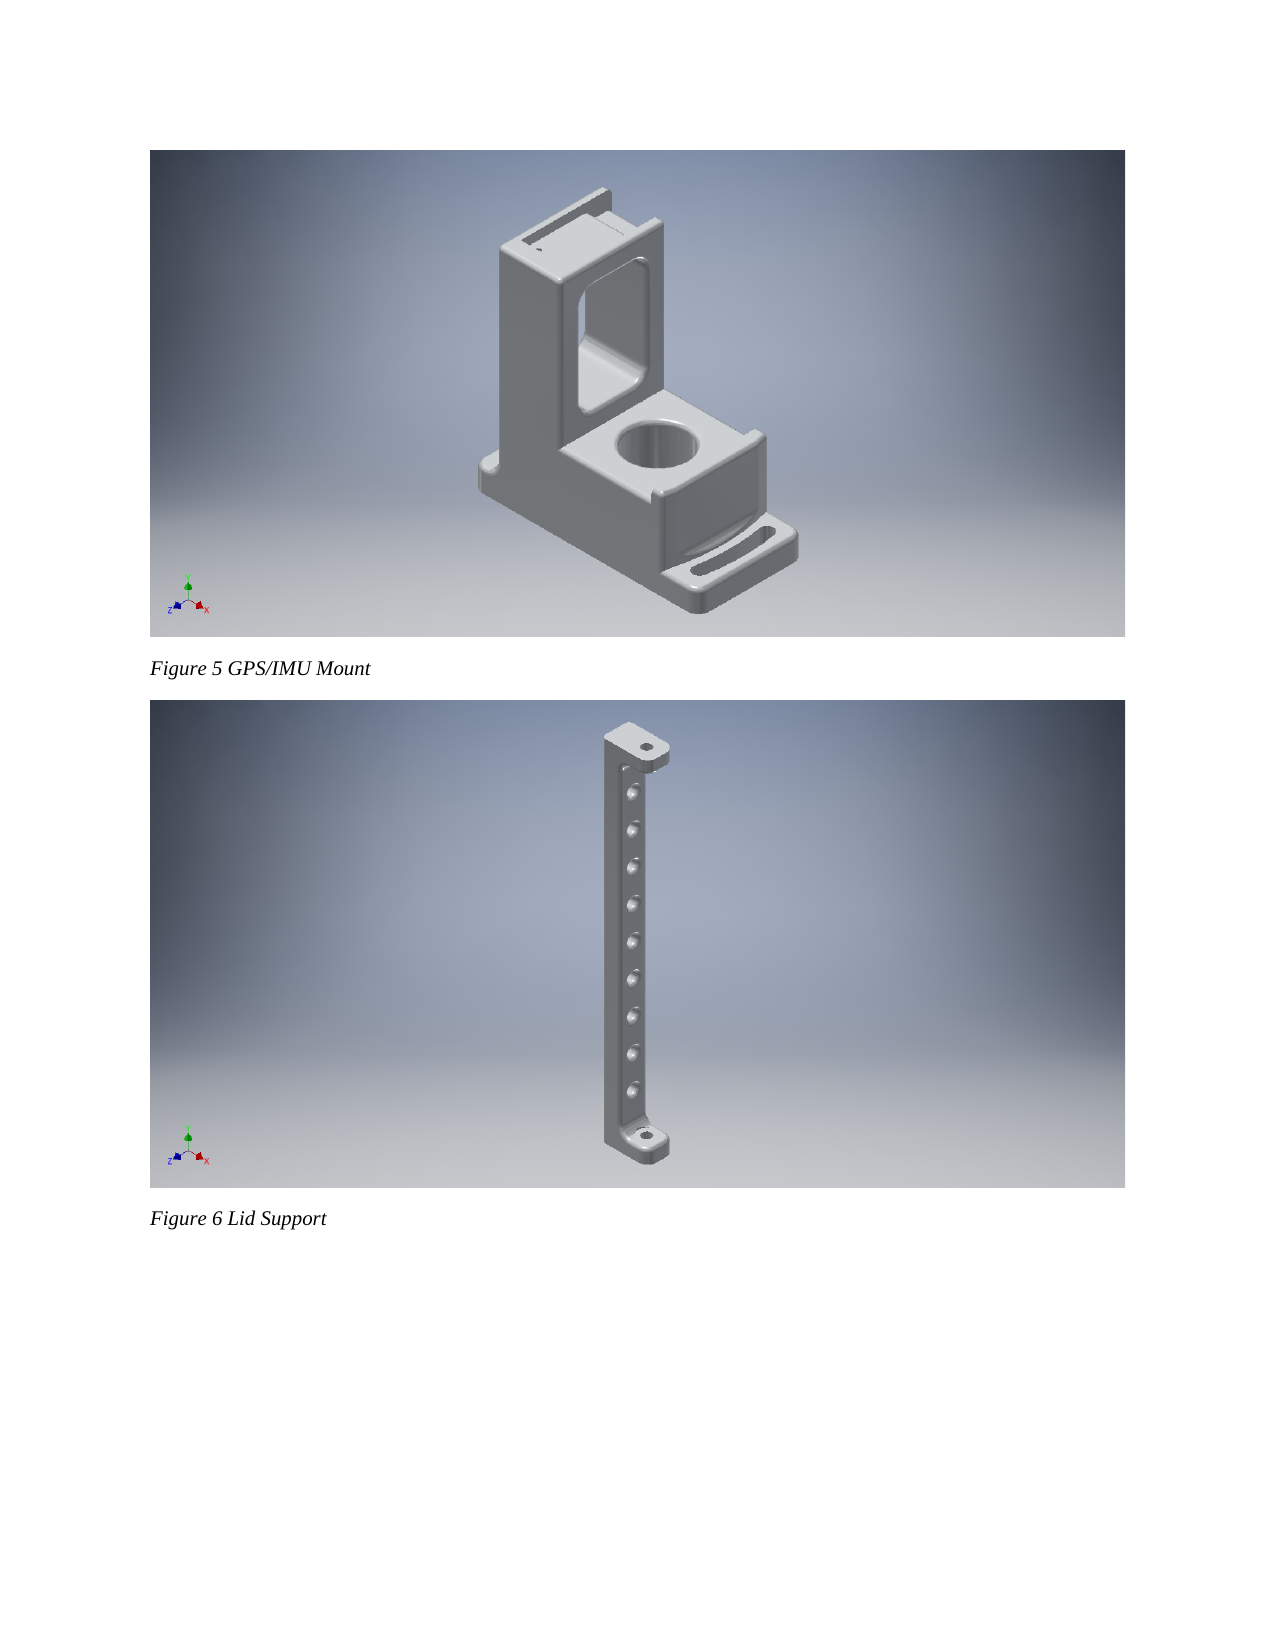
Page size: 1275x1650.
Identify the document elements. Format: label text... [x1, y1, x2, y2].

text Figure 5 GPS/IMU Mount [150, 656, 1125, 680]
picture [150, 700, 1125, 1188]
picture [150, 150, 1125, 637]
text Figure 6 Lid Support [150, 1206, 1125, 1230]
